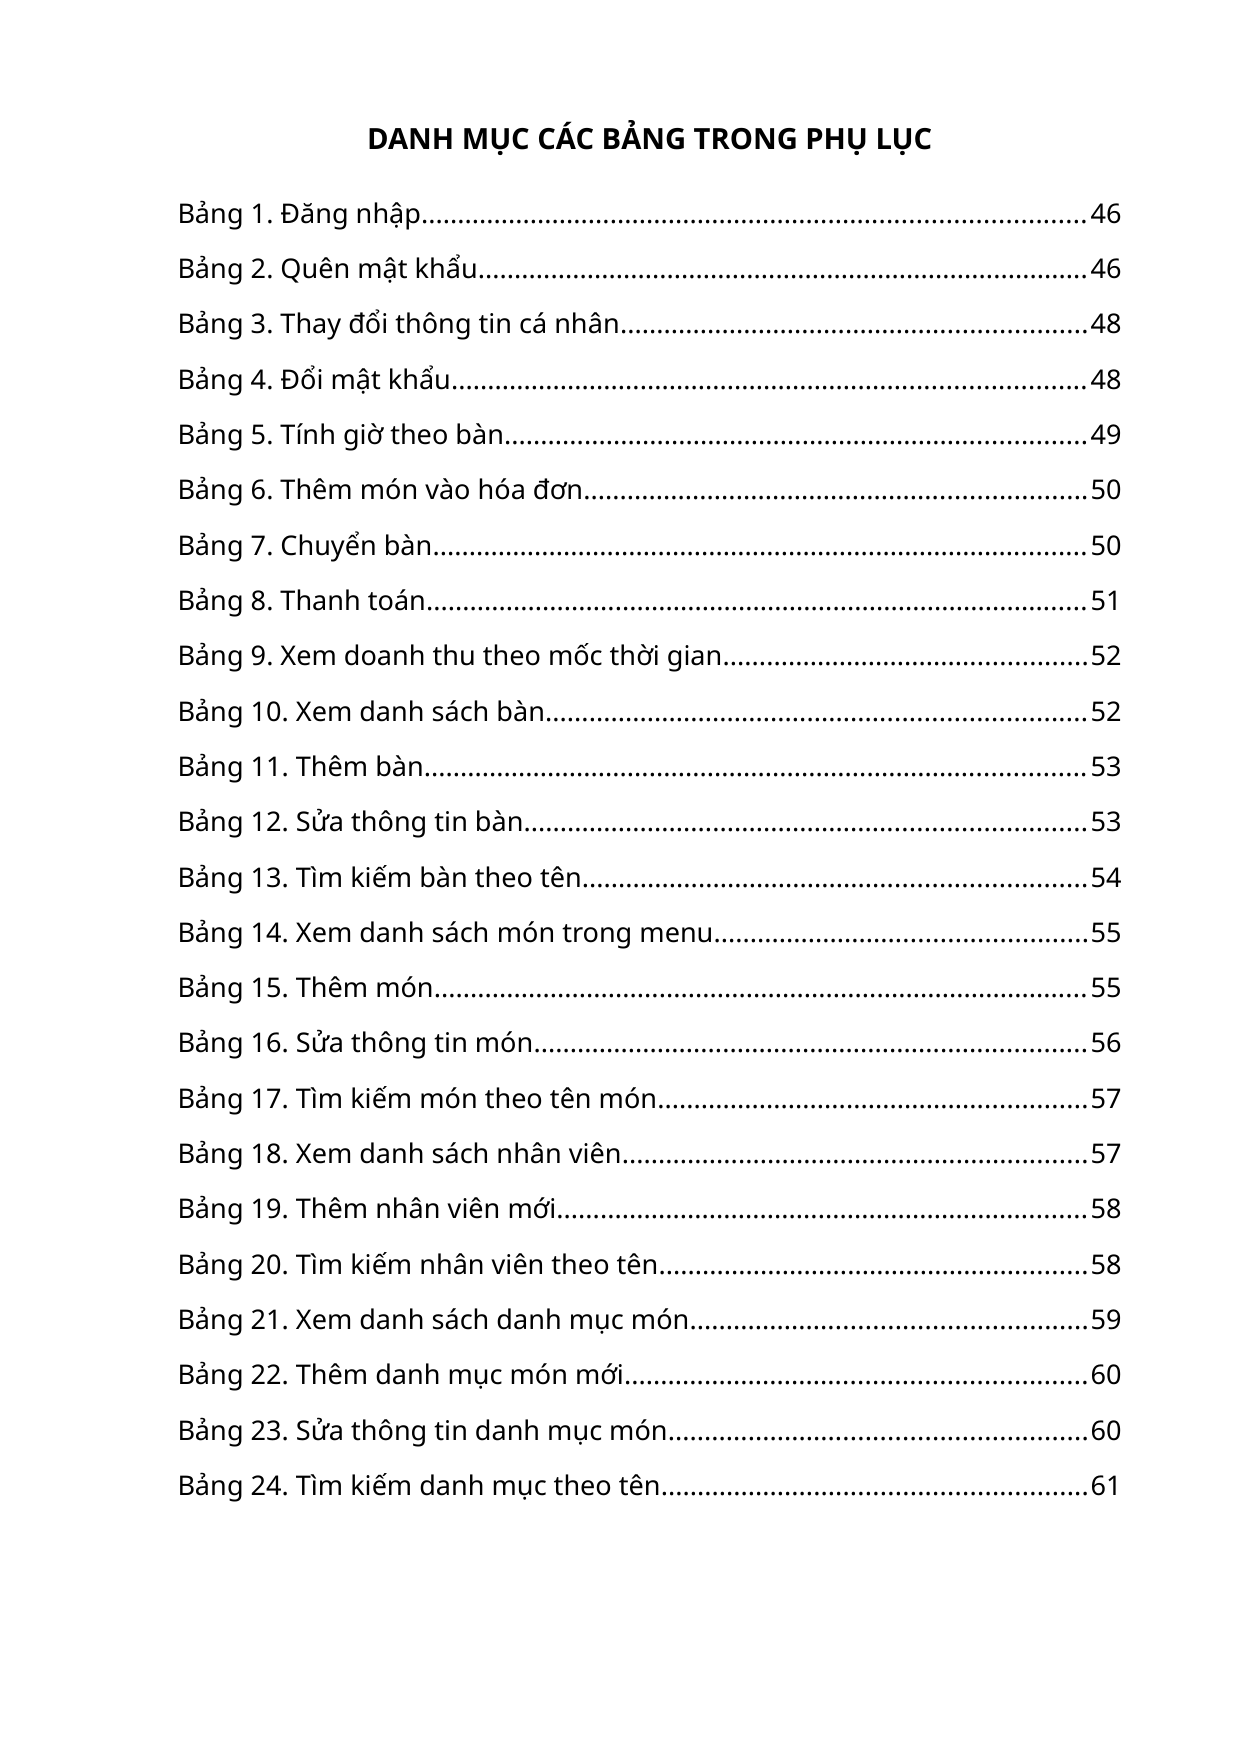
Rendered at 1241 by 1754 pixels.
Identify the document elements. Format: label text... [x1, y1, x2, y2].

text Bảng 5. Tính giờ theo bàn 49 [177, 416, 1122, 452]
text Bảng 8. Thanh toán 51 [177, 581, 1122, 618]
text Bảng 22. Thêm danh mục món mới 60 [177, 1356, 1122, 1393]
text DANH MỤC CÁC BẢNG TRONG PHỤ LỤC [177, 118, 1122, 158]
text Bảng 16. Sửa thông tin món 56 [177, 1024, 1122, 1061]
text Bảng 1. Đăng nhập 46 [177, 194, 1122, 231]
text Bảng 2. Quên mật khẩu 46 [177, 249, 1122, 286]
text Bảng 21. Xem danh sách danh mục món 59 [177, 1301, 1122, 1337]
text Bảng 24. Tìm kiếm danh mục theo tên 61 [177, 1466, 1122, 1503]
text Bảng 13. Tìm kiếm bàn theo tên 54 [177, 858, 1122, 895]
text Bảng 7. Chuyển bàn 50 [177, 526, 1122, 563]
text Bảng 3. Thay đổi thông tin cá nhân 48 [177, 305, 1122, 342]
text Bảng 9. Xem doanh thu theo mốc thời gian 52 [177, 637, 1122, 674]
text Bảng 11. Thêm bàn 53 [177, 747, 1122, 784]
text Bảng 15. Thêm món 55 [177, 969, 1122, 1006]
text Bảng 20. Tìm kiếm nhân viên theo tên 58 [177, 1245, 1122, 1282]
text Bảng 10. Xem danh sách bàn 52 [177, 692, 1122, 729]
text Bảng 6. Thêm món vào hóa đơn 50 [177, 471, 1122, 508]
text Bảng 12. Sửa thông tin bàn 53 [177, 803, 1122, 839]
text Bảng 19. Thêm nhân viên mới 58 [177, 1190, 1122, 1227]
text Bảng 17. Tìm kiếm món theo tên món 57 [177, 1079, 1122, 1116]
text Bảng 18. Xem danh sách nhân viên 57 [177, 1134, 1122, 1171]
text Bảng 23. Sửa thông tin danh mục món 60 [177, 1411, 1122, 1448]
text Bảng 14. Xem danh sách món trong menu 55 [177, 913, 1122, 950]
text Bảng 4. Đổi mật khẩu 48 [177, 360, 1122, 397]
